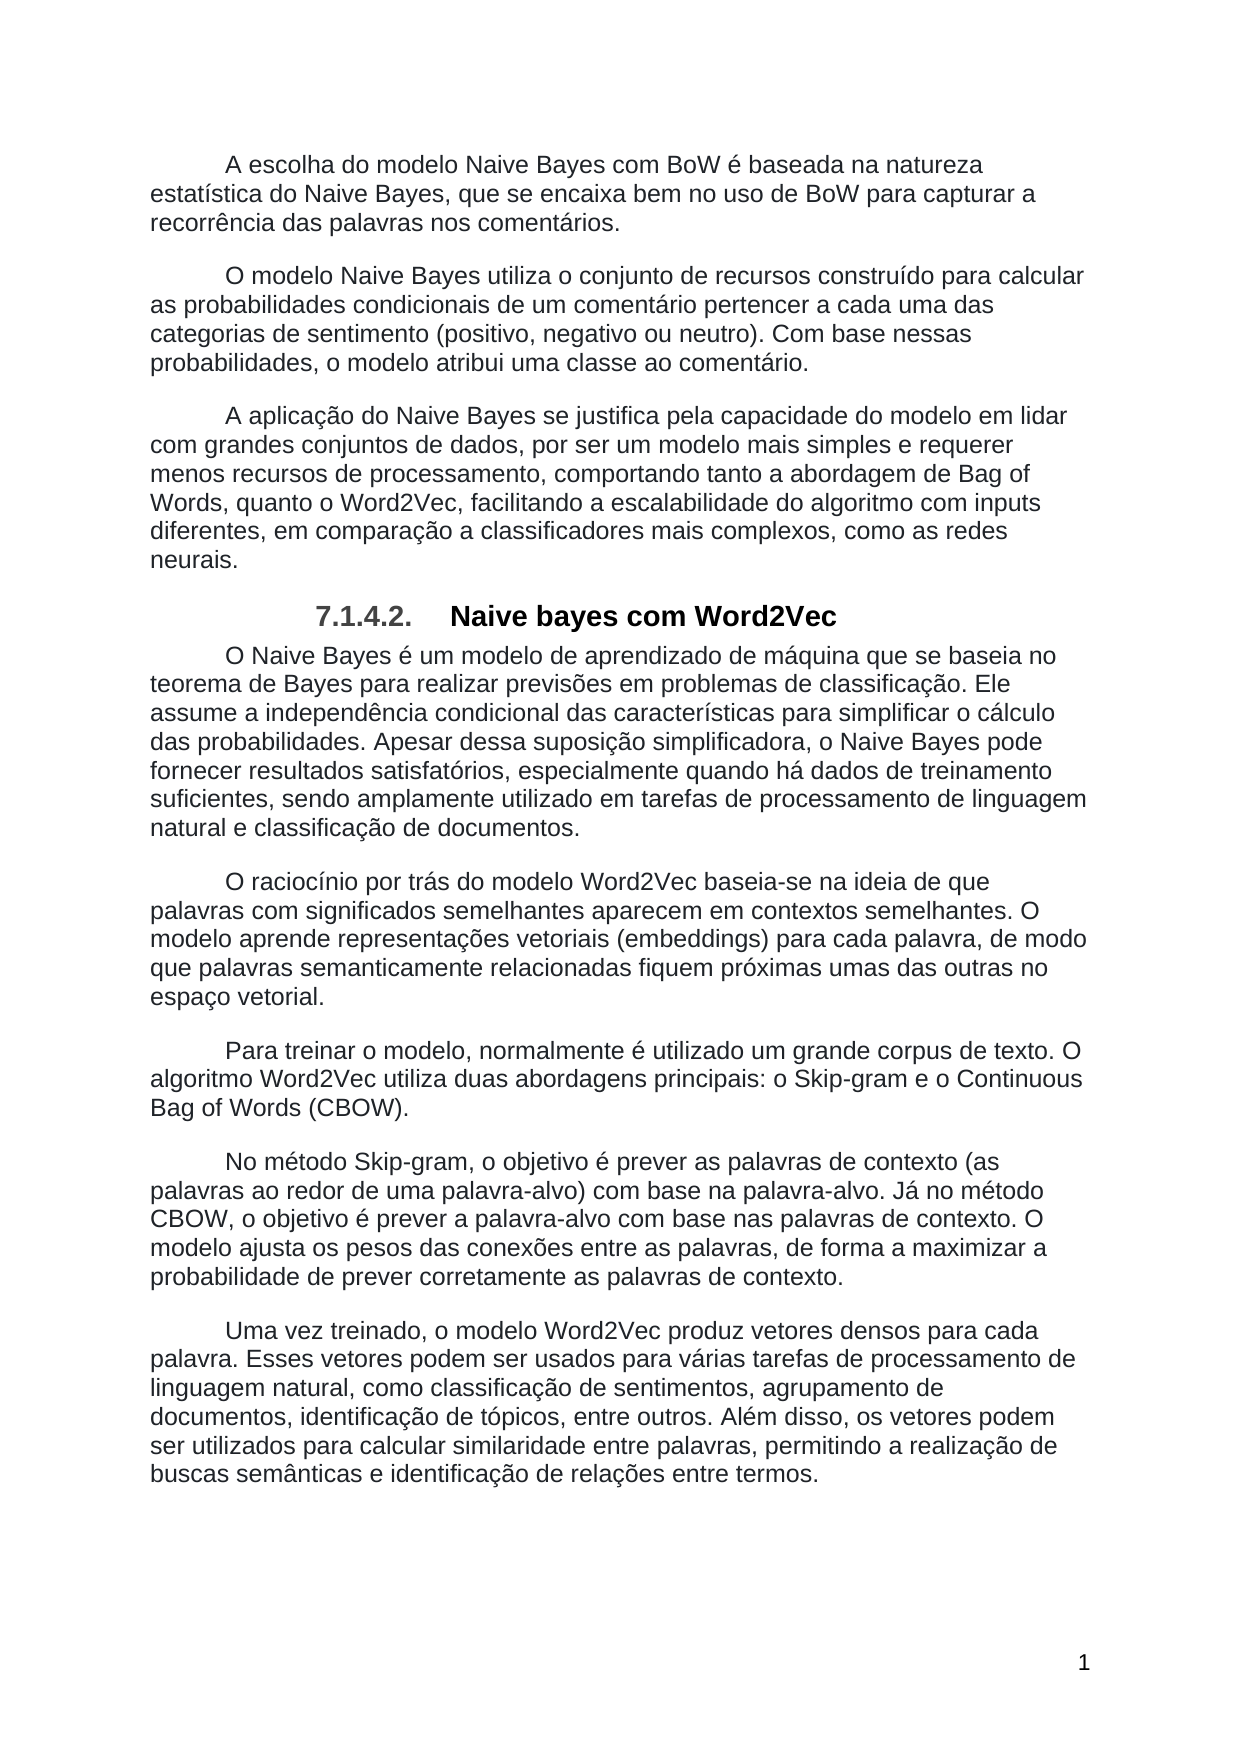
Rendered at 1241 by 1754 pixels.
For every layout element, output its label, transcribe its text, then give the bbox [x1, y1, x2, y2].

text O raciocínio por trás do modelo Word2Vec baseia-se na ideia de que palavras com significados semelhantes aparecem em contextos semelhantes. O modelo aprende representações vetoriais (embeddings) para cada palavra, de modo que palavras semanticamente relacionadas fiquem próximas umas das outras no espaço vetorial. [150, 867, 1090, 1011]
text No método Skip-gram, o objetivo é prever as palavras de contexto (as palavras ao redor de uma palavra-alvo) com base na palavra-alvo. Já no método CBOW, o objetivo é prever a palavra-alvo com base nas palavras de contexto. O modelo ajusta os pesos das conexões entre as palavras, de forma a maximizar a probabilidade de prever corretamente as palavras de contexto. [150, 1147, 1090, 1291]
subtitle Naive bayes com Word2Vec [412, 599, 1090, 632]
text O modelo Naive Bayes utiliza o conjunto de recursos construído para calcular as probabilidades condicionais de um comentário pertencer a cada uma das categorias de sentimento (positivo, negativo ou neutro). Com base nessas probabilidades, o modelo atribui uma classe ao comentário. [150, 261, 1090, 376]
text O Naive Bayes é um modelo de aprendizado de máquina que se baseia no teorema de Bayes para realizar previsões em problemas de classificação. Ele assume a independência condicional das características para simplificar o cálculo das probabilidades. Apesar dessa suposição simplificadora, o Naive Bayes pode fornecer resultados satisfatórios, especialmente quando há dados de treinamento suficientes, sendo amplamente utilizado em tarefas de processamento de linguagem natural e classificação de documentos. [150, 641, 1090, 842]
text A aplicação do Naive Bayes se justifica pela capacidade do modelo em lidar com grandes conjuntos de dados, por ser um modelo mais simples e requerer menos recursos de processamento, comportando tanto a abordagem de Bag of Words, quanto o Word2Vec, facilitando a escalabilidade do algoritmo com inputs diferentes, em comparação a classificadores mais complexos, como as redes neurais. [150, 401, 1090, 574]
text Uma vez treinado, o modelo Word2Vec produz vetores densos para cada palavra. Esses vetores podem ser usados para várias tarefas de processamento de linguagem natural, como classificação de sentimentos, agrupamento de documentos, identificação de tópicos, entre outros. Além disso, os vetores podem ser utilizados para calcular similaridade entre palavras, permitindo a realização de buscas semânticas e identificação de relações entre termos. [150, 1316, 1090, 1488]
text Para treinar o modelo, normalmente é utilizado um grande corpus de texto. O algoritmo Word2Vec utiliza duas abordagens principais: o Skip-gram e o Continuous Bag of Words (CBOW). [150, 1036, 1090, 1122]
text A escolha do modelo Naive Bayes com BoW é baseada na natureza estatística do Naive Bayes, que se encaixa bem no uso de BoW para capturar a recorrência das palavras nos comentários. [150, 150, 1090, 236]
